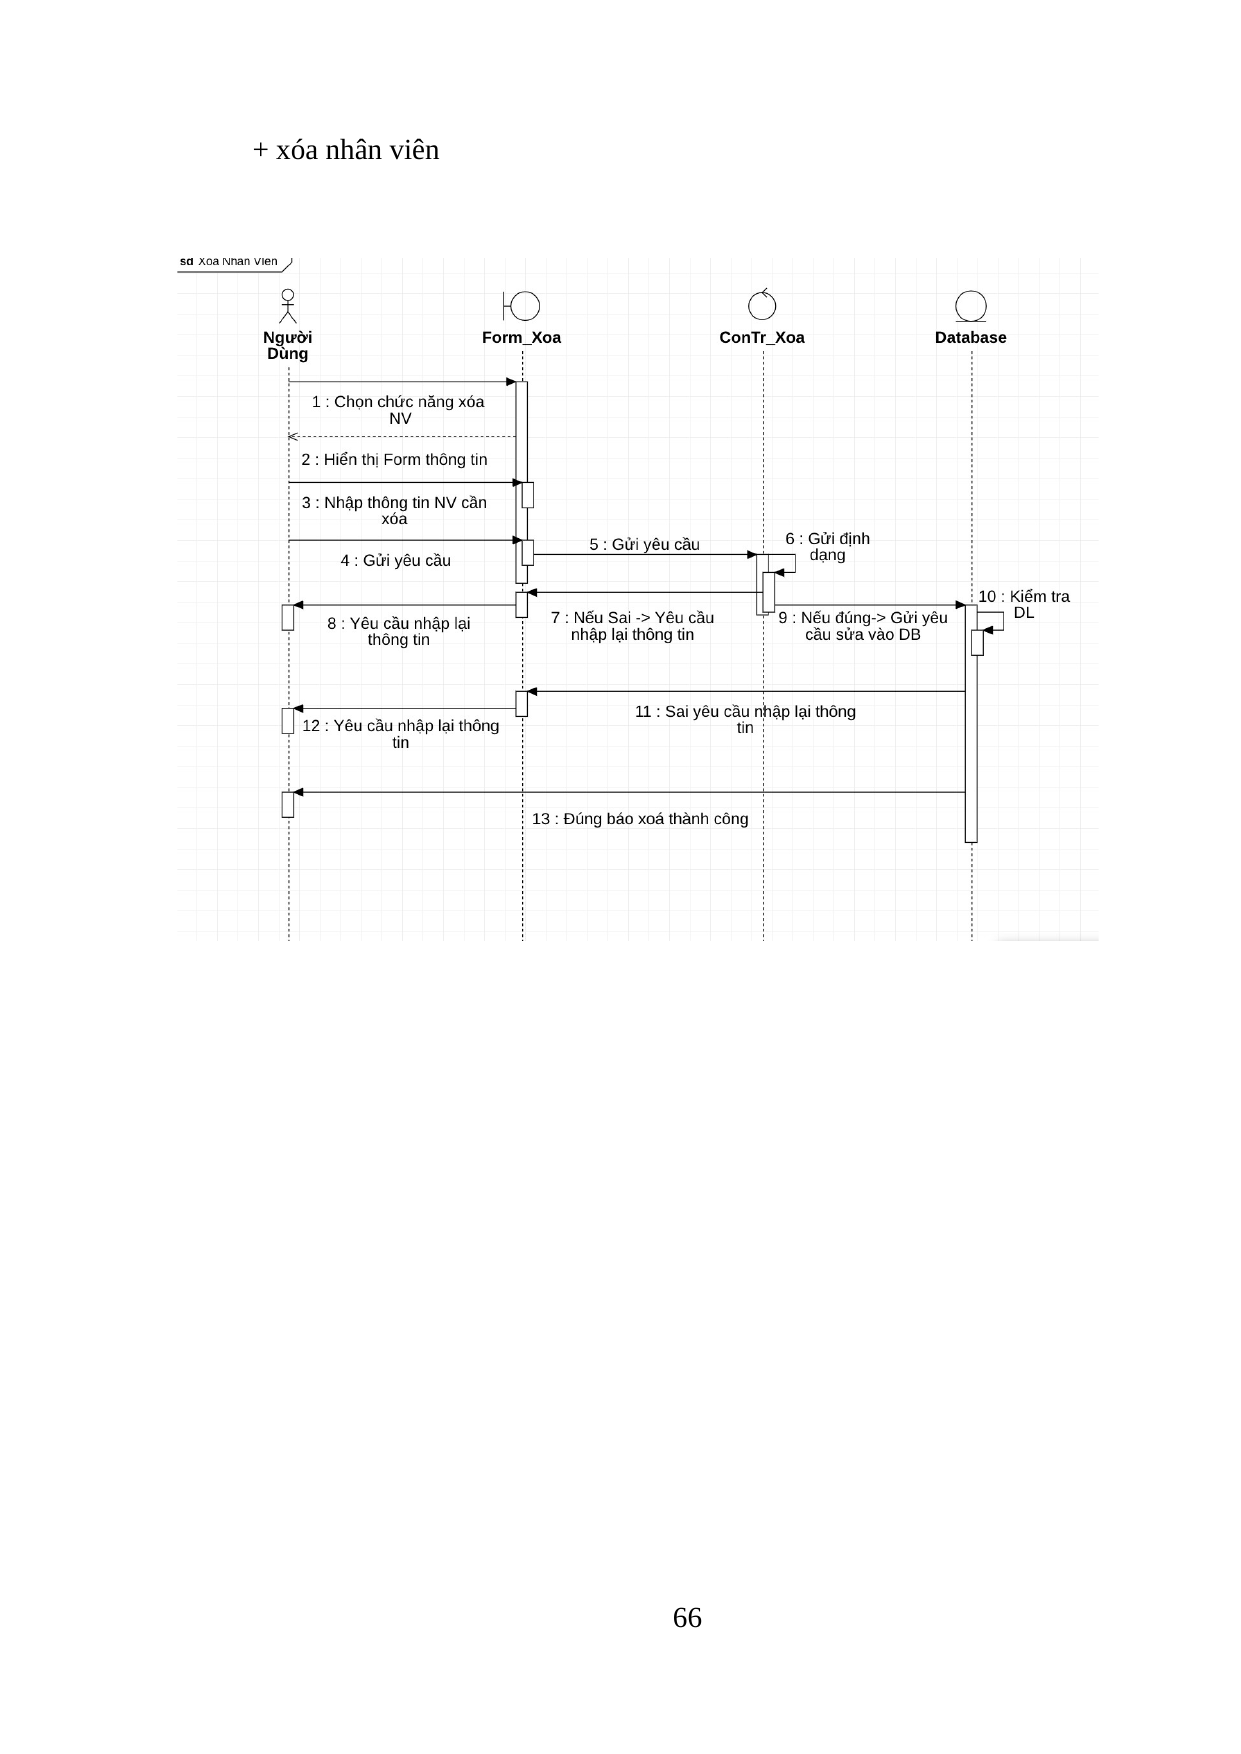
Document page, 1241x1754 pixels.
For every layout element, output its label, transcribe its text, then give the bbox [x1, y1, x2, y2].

picture [177, 258, 1099, 941]
text + xóa nhân viên [177, 132, 1122, 166]
